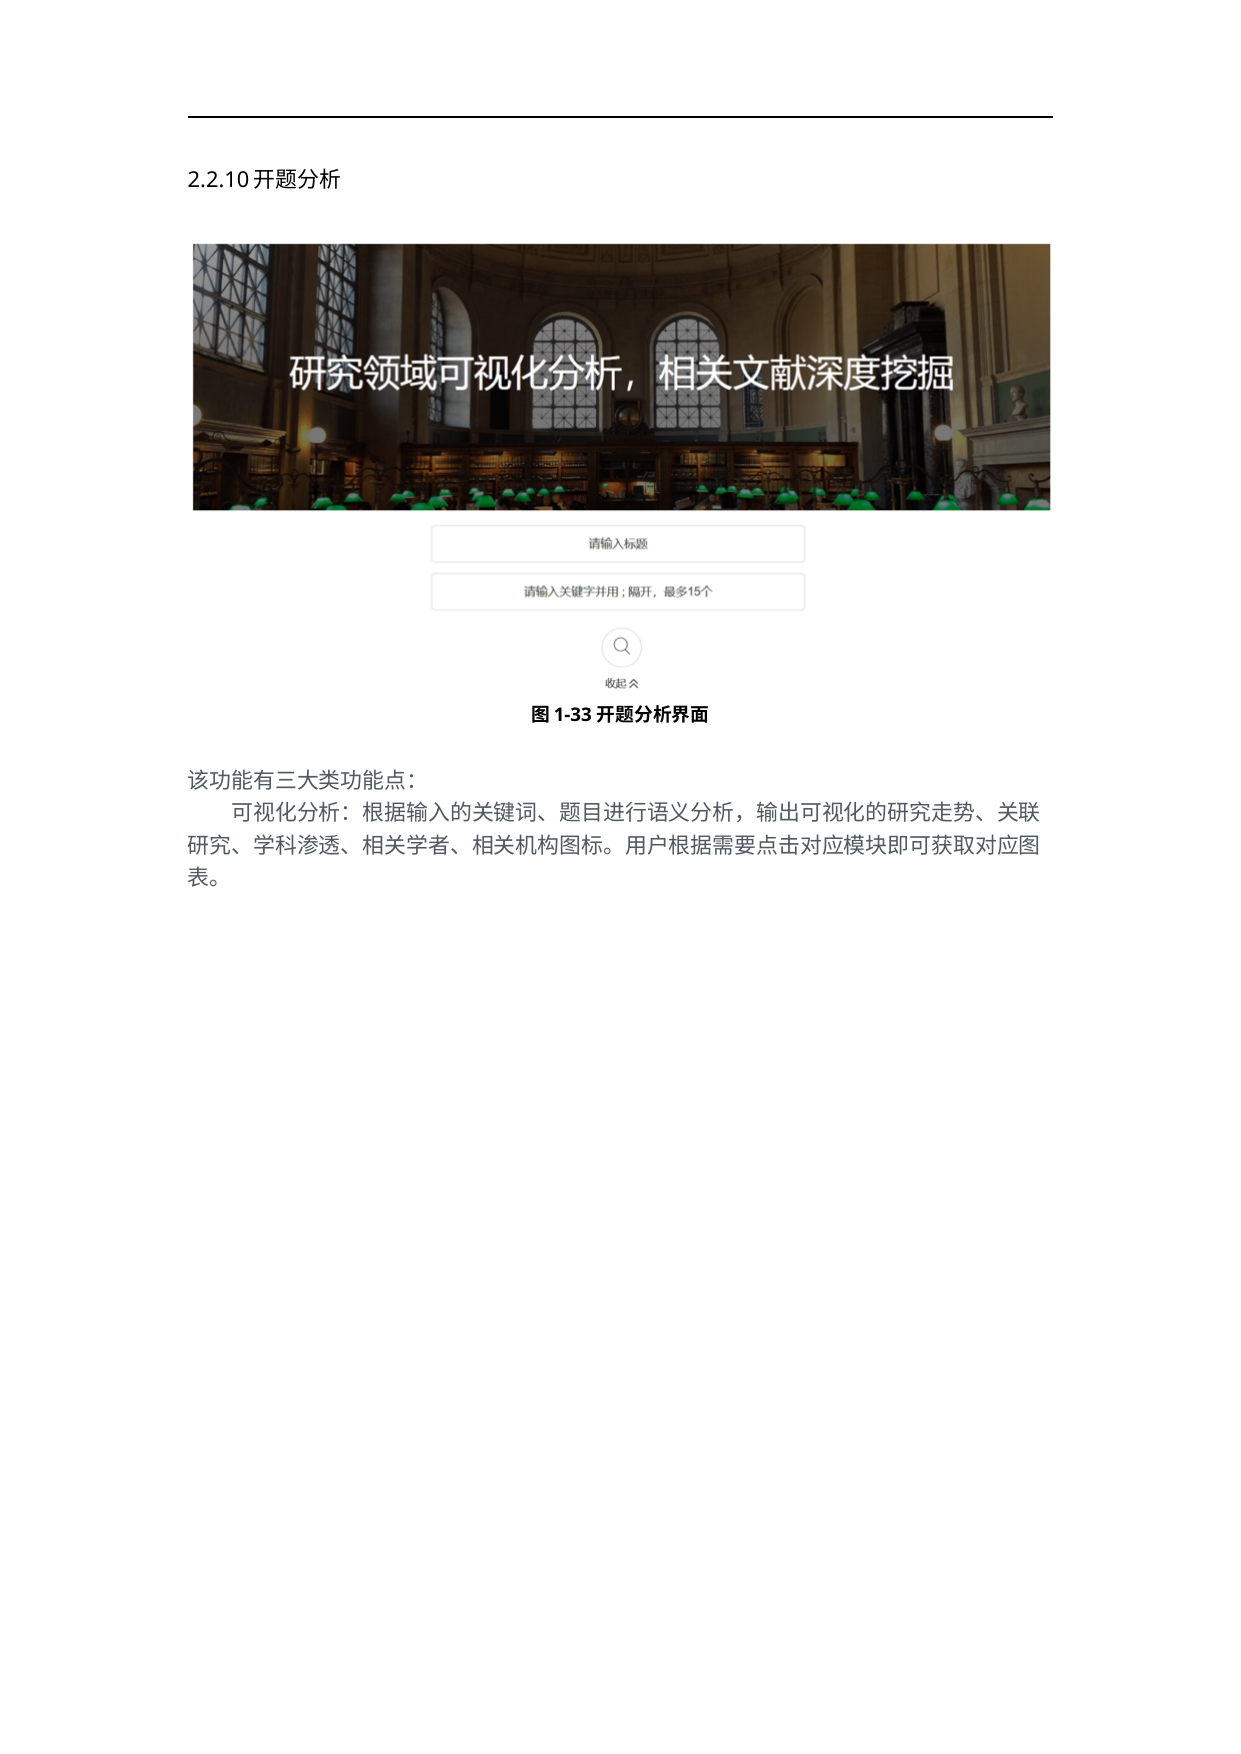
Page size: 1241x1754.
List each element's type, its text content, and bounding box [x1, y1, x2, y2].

text 该功能有三大类功能点： [187, 762, 1053, 795]
subtitle 2.2.10开题分析 [187, 162, 1053, 194]
text 图1-33 开题分析界面 [187, 698, 1053, 730]
picture [187, 242, 1053, 698]
text 可视化分析：根据输入的关键词、题目进行语义分析，输出可视化的研究走势、关联研究、学科渗透、相关学者、相关机构图标。用户根据需要点击对应模块即可获取对应图表。 [187, 795, 1053, 892]
